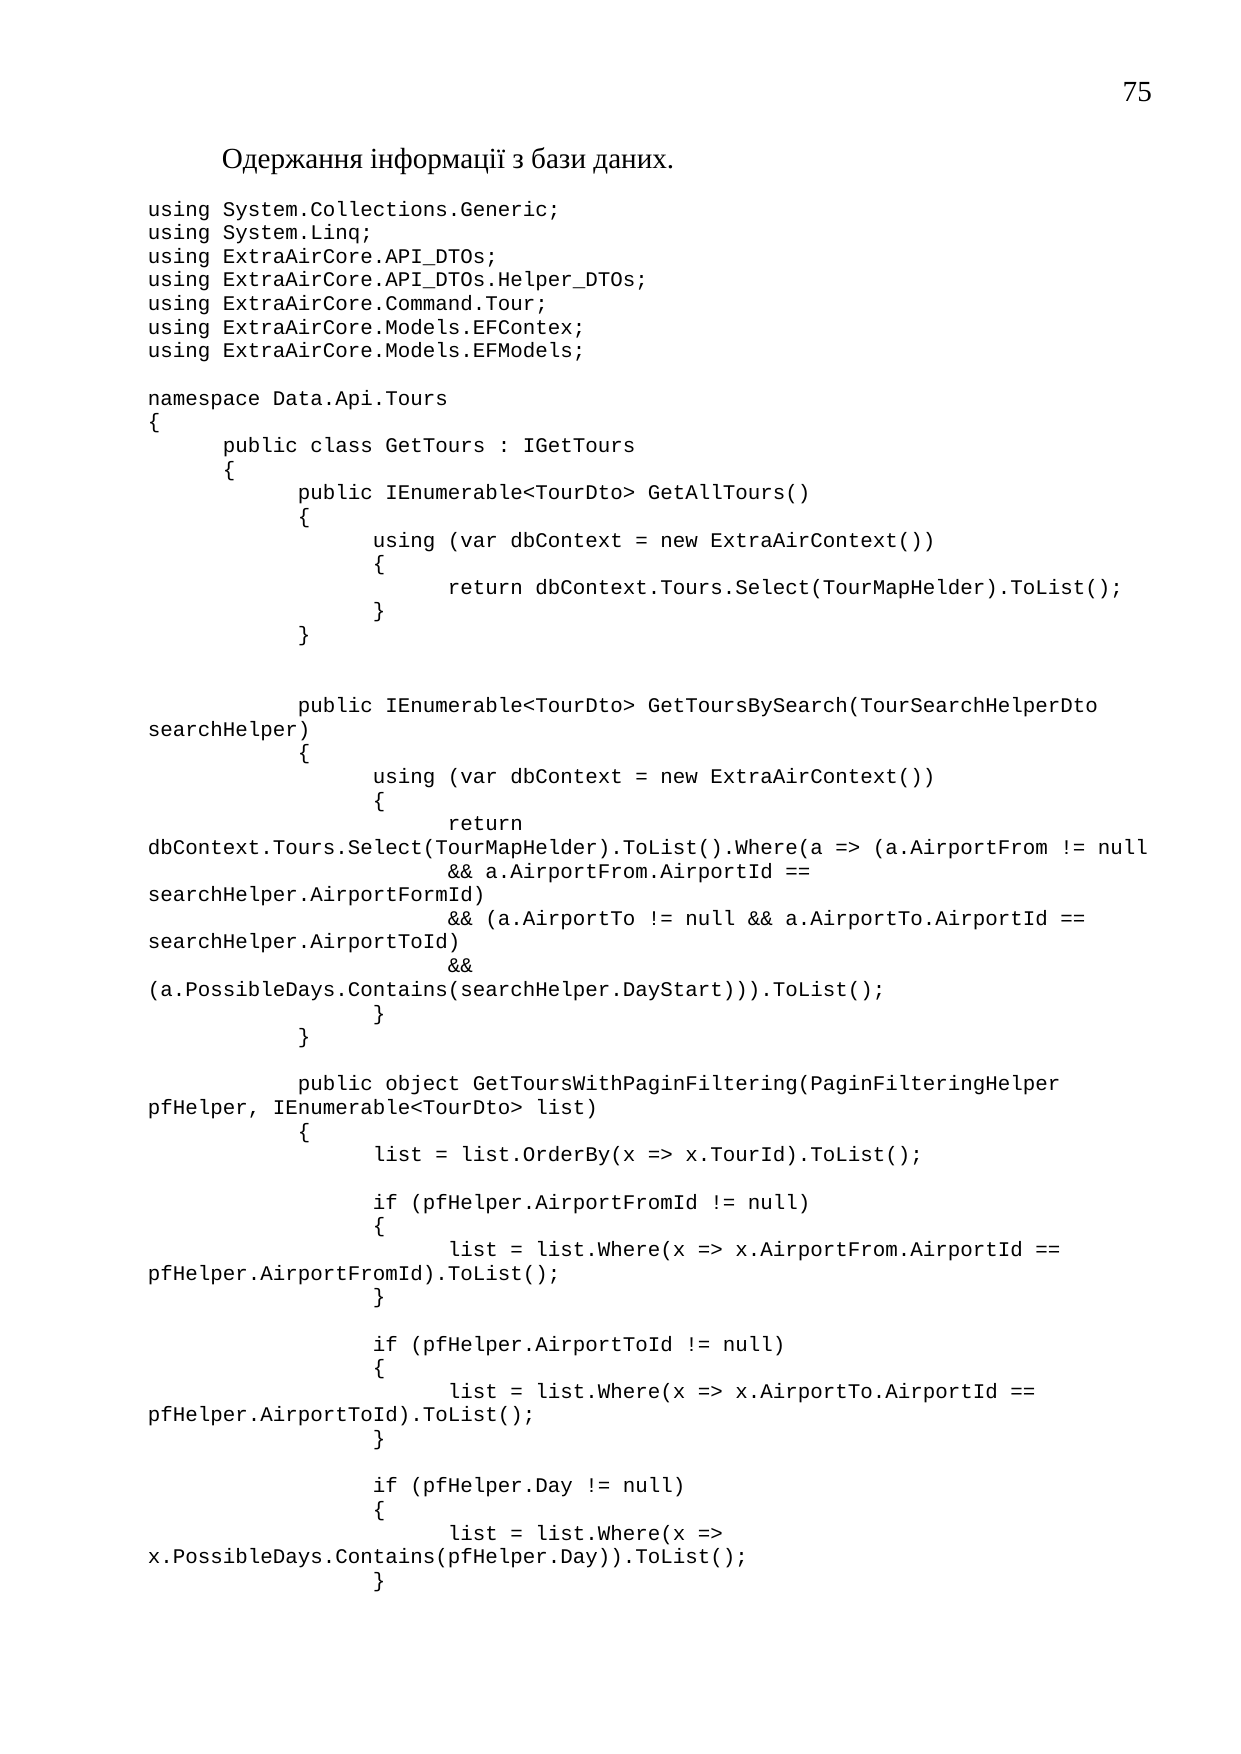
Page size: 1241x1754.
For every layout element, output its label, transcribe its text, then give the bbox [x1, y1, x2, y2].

text && (a.PossibleDays.Contains(searchHelper.DayStart))).ToList(); [148, 955, 1152, 1002]
text using System.Linq; [148, 222, 1152, 246]
text return dbContext.Tours.Select(TourMapHelder).ToList(); [148, 577, 1152, 601]
text { [148, 1121, 1152, 1144]
text { [148, 553, 1152, 577]
text } [148, 624, 1152, 648]
text && (a.AirportTo != null && a.AirportTo.AirportId == searchHelper.AirportToId) [148, 908, 1152, 955]
text using (var dbContext = new ExtraAirContext()) [148, 766, 1152, 790]
text using ExtraAirCore.Command.Tour; [148, 293, 1152, 317]
text } [148, 1428, 1152, 1452]
text if (pfHelper.Day != null) [148, 1475, 1152, 1499]
text } [148, 601, 1152, 624]
text { [148, 459, 1152, 482]
text { [148, 1357, 1152, 1381]
text public object GetToursWithPaginFiltering(PaginFilteringHelper pfHelper, IEnumerable<TourDto> list) [148, 1073, 1152, 1121]
text { [148, 742, 1152, 766]
text if (pfHelper.AirportToId != null) [148, 1333, 1152, 1357]
text } [148, 1002, 1152, 1026]
text namespace Data.Api.Tours [148, 388, 1152, 411]
text list = list.Where(x => x.AirportFrom.AirportId == pfHelper.AirportFromId).ToList(); [148, 1239, 1152, 1286]
text { [148, 411, 1152, 435]
text if (pfHelper.AirportFromId != null) [148, 1192, 1152, 1215]
text using System.Collections.Generic; [148, 198, 1152, 222]
text { [148, 790, 1152, 813]
text { [148, 1499, 1152, 1523]
text using ExtraAirCore.Models.EFContex; [148, 317, 1152, 340]
text using ExtraAirCore.API_DTOs; [148, 246, 1152, 269]
text public IEnumerable<TourDto> GetAllTours() [148, 482, 1152, 506]
text list = list.Where(x => x.PossibleDays.Contains(pfHelper.Day)).ToList(); [148, 1523, 1152, 1570]
text using (var dbContext = new ExtraAirContext()) [148, 529, 1152, 553]
text list = list.OrderBy(x => x.TourId).ToList(); [148, 1144, 1152, 1168]
text public IEnumerable<TourDto> GetToursBySearch(TourSearchHelperDto searchHelper) [148, 695, 1152, 742]
text Одержання інформації з бази даних. [148, 141, 1152, 174]
text } [148, 1026, 1152, 1050]
text using ExtraAirCore.Models.EFModels; [148, 340, 1152, 364]
text { [148, 1215, 1152, 1239]
text public class GetTours : IGetTours [148, 435, 1152, 459]
text } [148, 1286, 1152, 1310]
text list = list.Where(x => x.AirportTo.AirportId == pfHelper.AirportToId).ToList(); [148, 1381, 1152, 1428]
text && a.AirportFrom.AirportId == searchHelper.AirportFormId) [148, 861, 1152, 908]
text { [148, 506, 1152, 529]
text return dbContext.Tours.Select(TourMapHelder).ToList().Where(a => (a.AirportFrom != null [148, 813, 1152, 861]
text using ExtraAirCore.API_DTOs.Helper_DTOs; [148, 269, 1152, 293]
text } [148, 1570, 1152, 1594]
